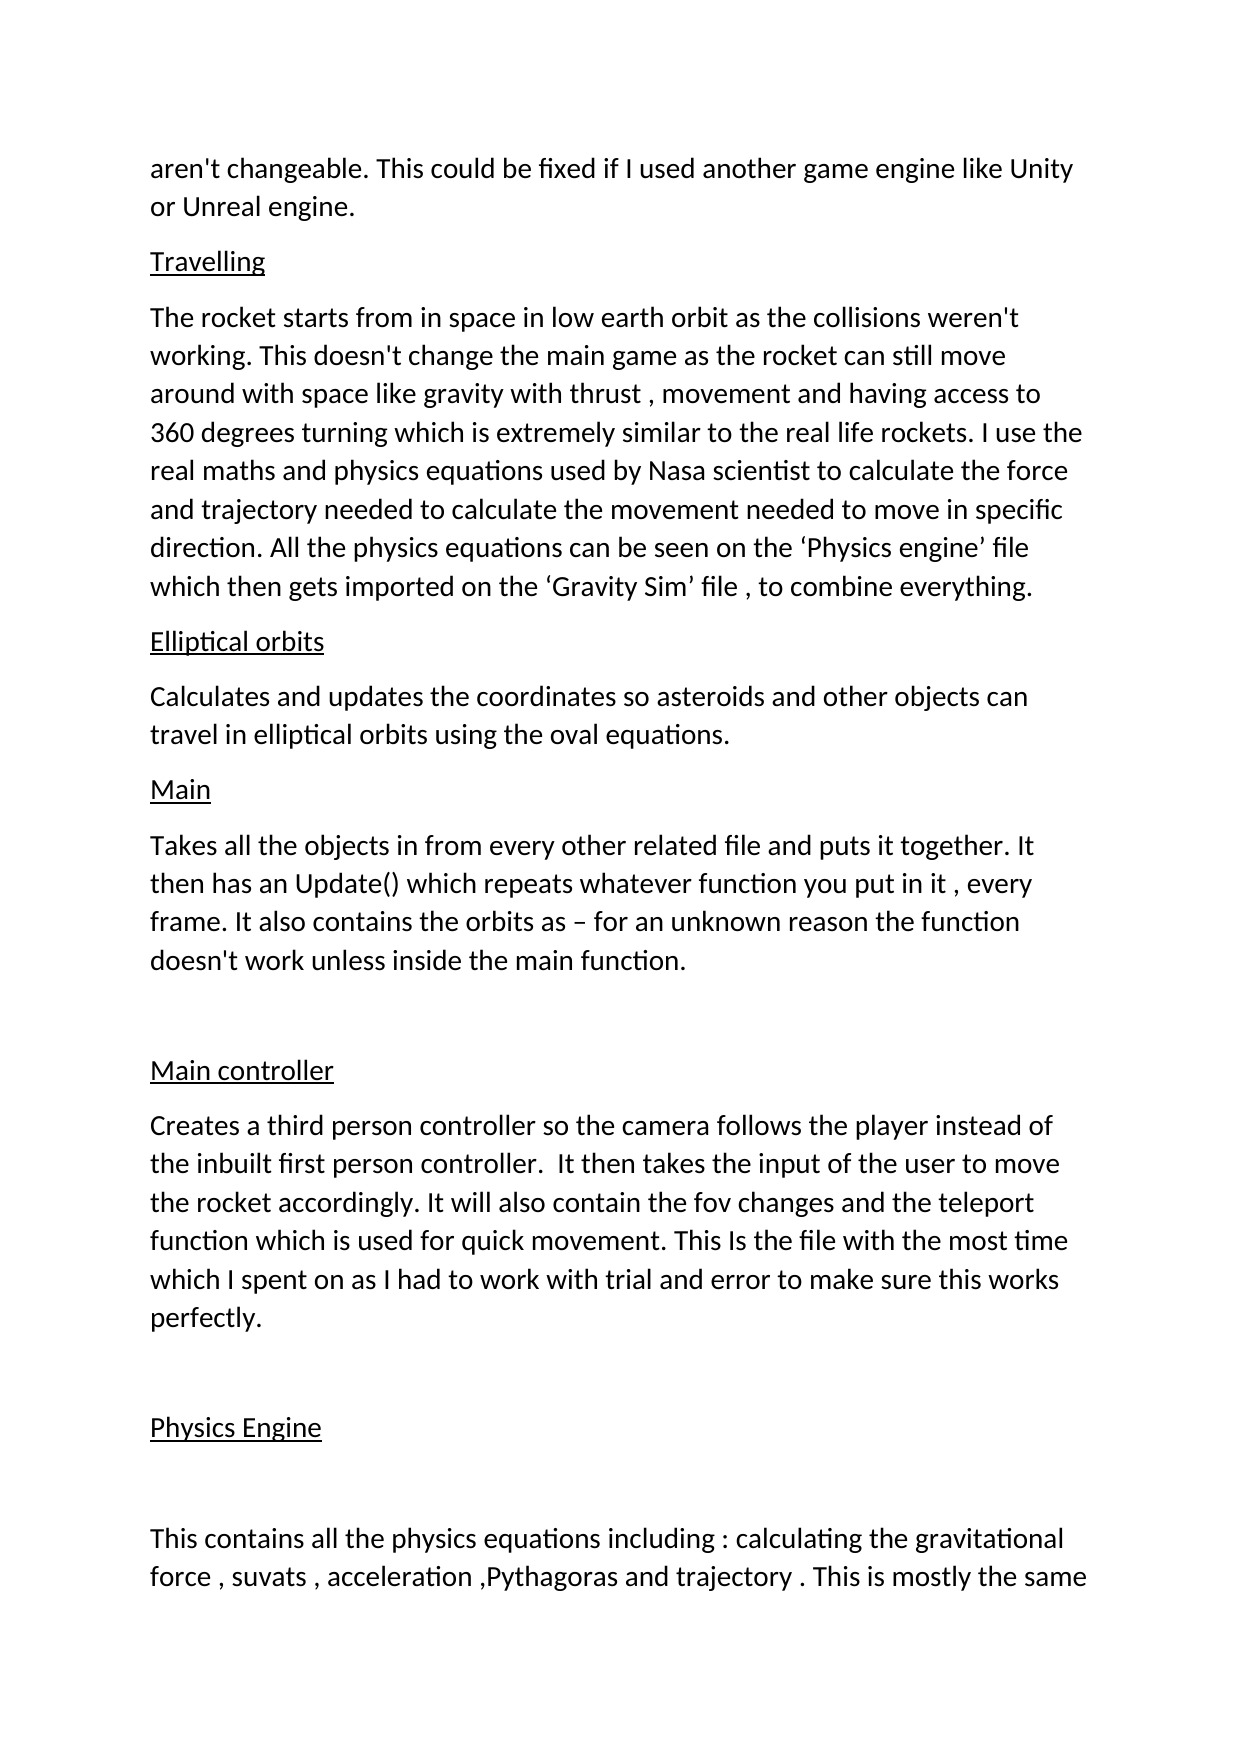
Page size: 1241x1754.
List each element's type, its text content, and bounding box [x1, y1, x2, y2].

text Calculates and updates the coordinates so asteroids and other objects can travel in elliptical orbits using the oval equations. [150, 678, 1090, 752]
text Elliptical orbits [150, 623, 1090, 658]
text Takes all the objects in from every other related file and puts it together. It then has an Update() which repeats whatever function you put in it , every frame. It also contains the orbits as – for an unknown reason the function doesn't work unless inside the main function. [150, 827, 1090, 977]
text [150, 1520, 1090, 1594]
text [150, 150, 1090, 224]
text Main [150, 771, 1090, 807]
text Physics Engine [150, 1409, 1090, 1445]
text Main controller [150, 1052, 1090, 1088]
text Travelling [150, 243, 1090, 279]
text Creates a third person controller so the camera follows the player instead of the inbuilt first person controller. It then takes the input of the user to move the rocket accordingly. It will also contain the fov changes and the teleport function which is used for quick movement. This Is the file with the most time which I spent on as I had to work with trial and error to make sure this works perfectly. [150, 1107, 1090, 1335]
text The rocket starts from in space in low earth orbit as the collisions weren't working. This doesn't change the main game as the rocket can still move around with space like gravity with thrust , movement and having access to 360 degrees turning which is extremely similar to the real life rockets. I use the real maths and physics equations used by Nasa scientist to calculate the force and trajectory needed to calculate the movement needed to move in specific direction. All the physics equations can be seen on the ‘Physics engine’ file which then gets imported on the ‘Gravity Sim’ file , to combine everything. [150, 299, 1090, 603]
